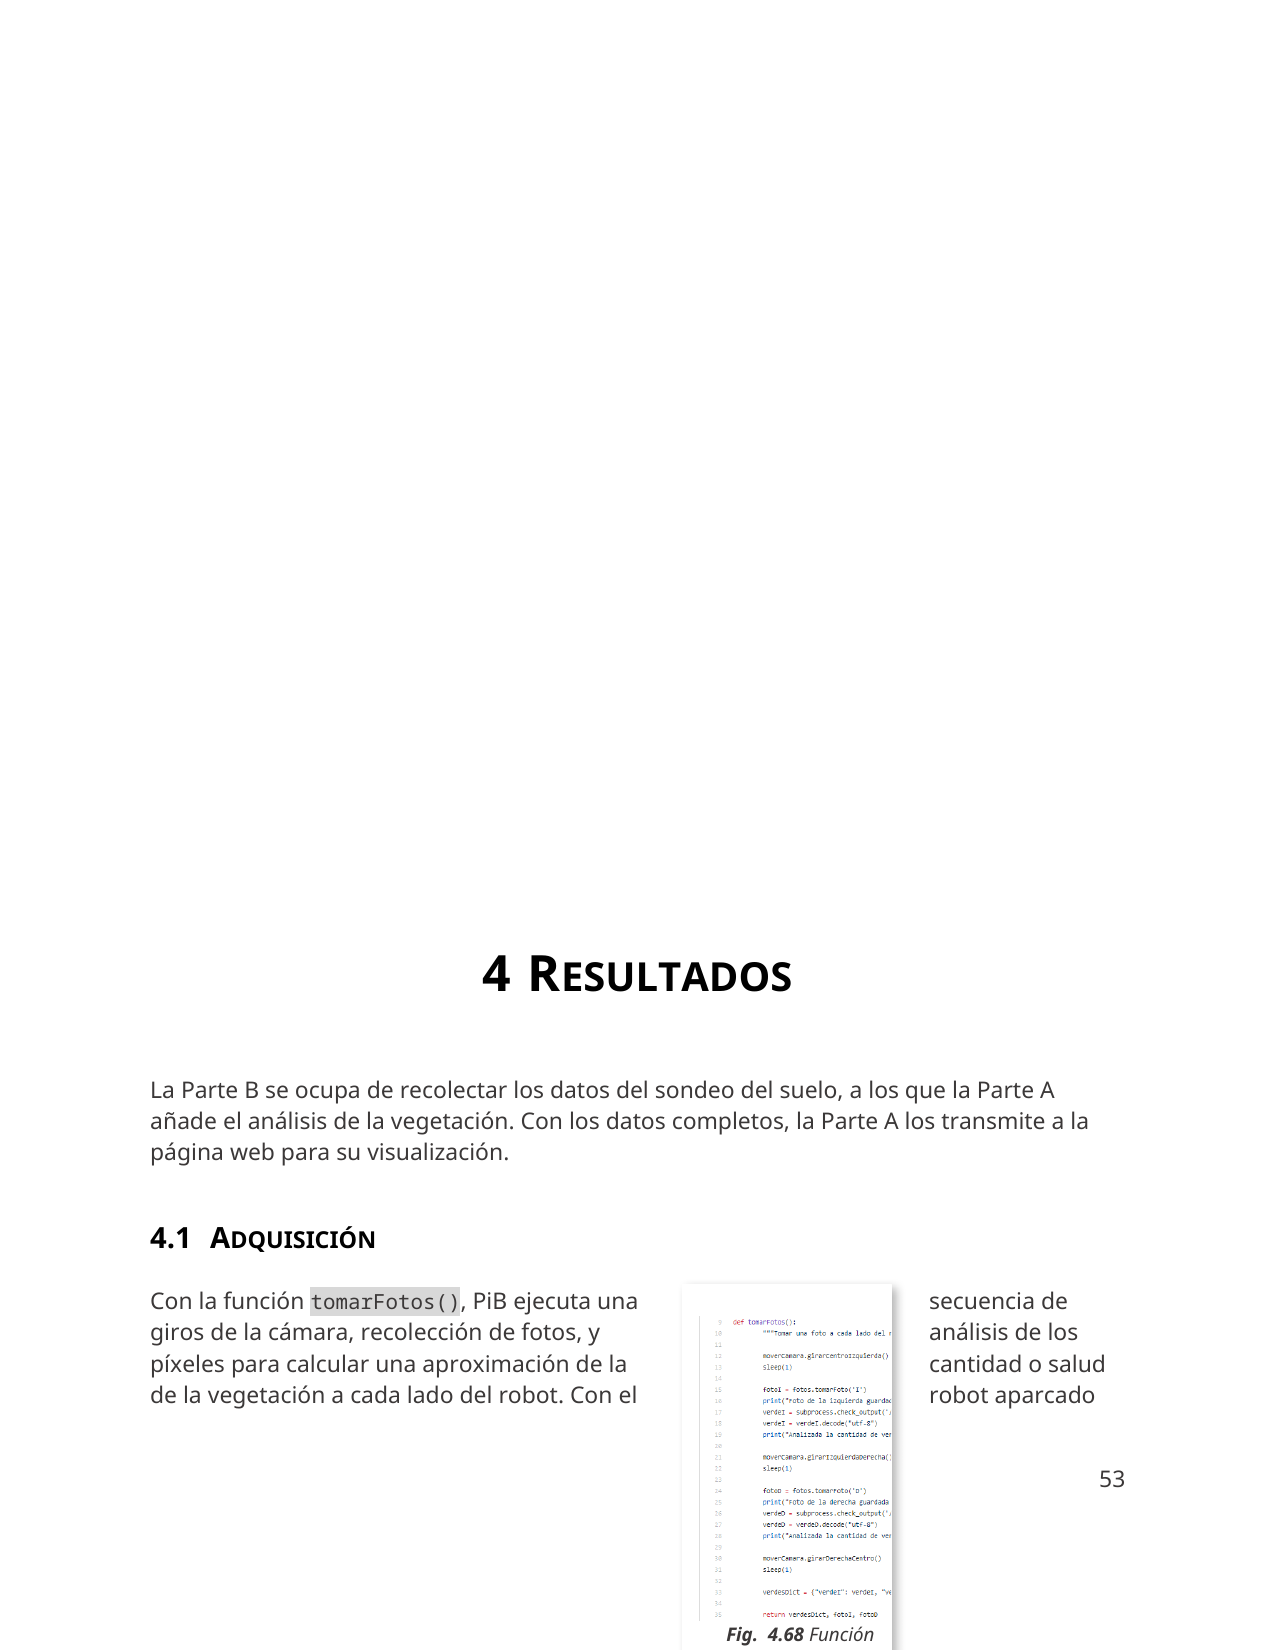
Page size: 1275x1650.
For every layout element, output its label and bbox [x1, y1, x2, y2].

picture [697, 1316, 892, 1621]
